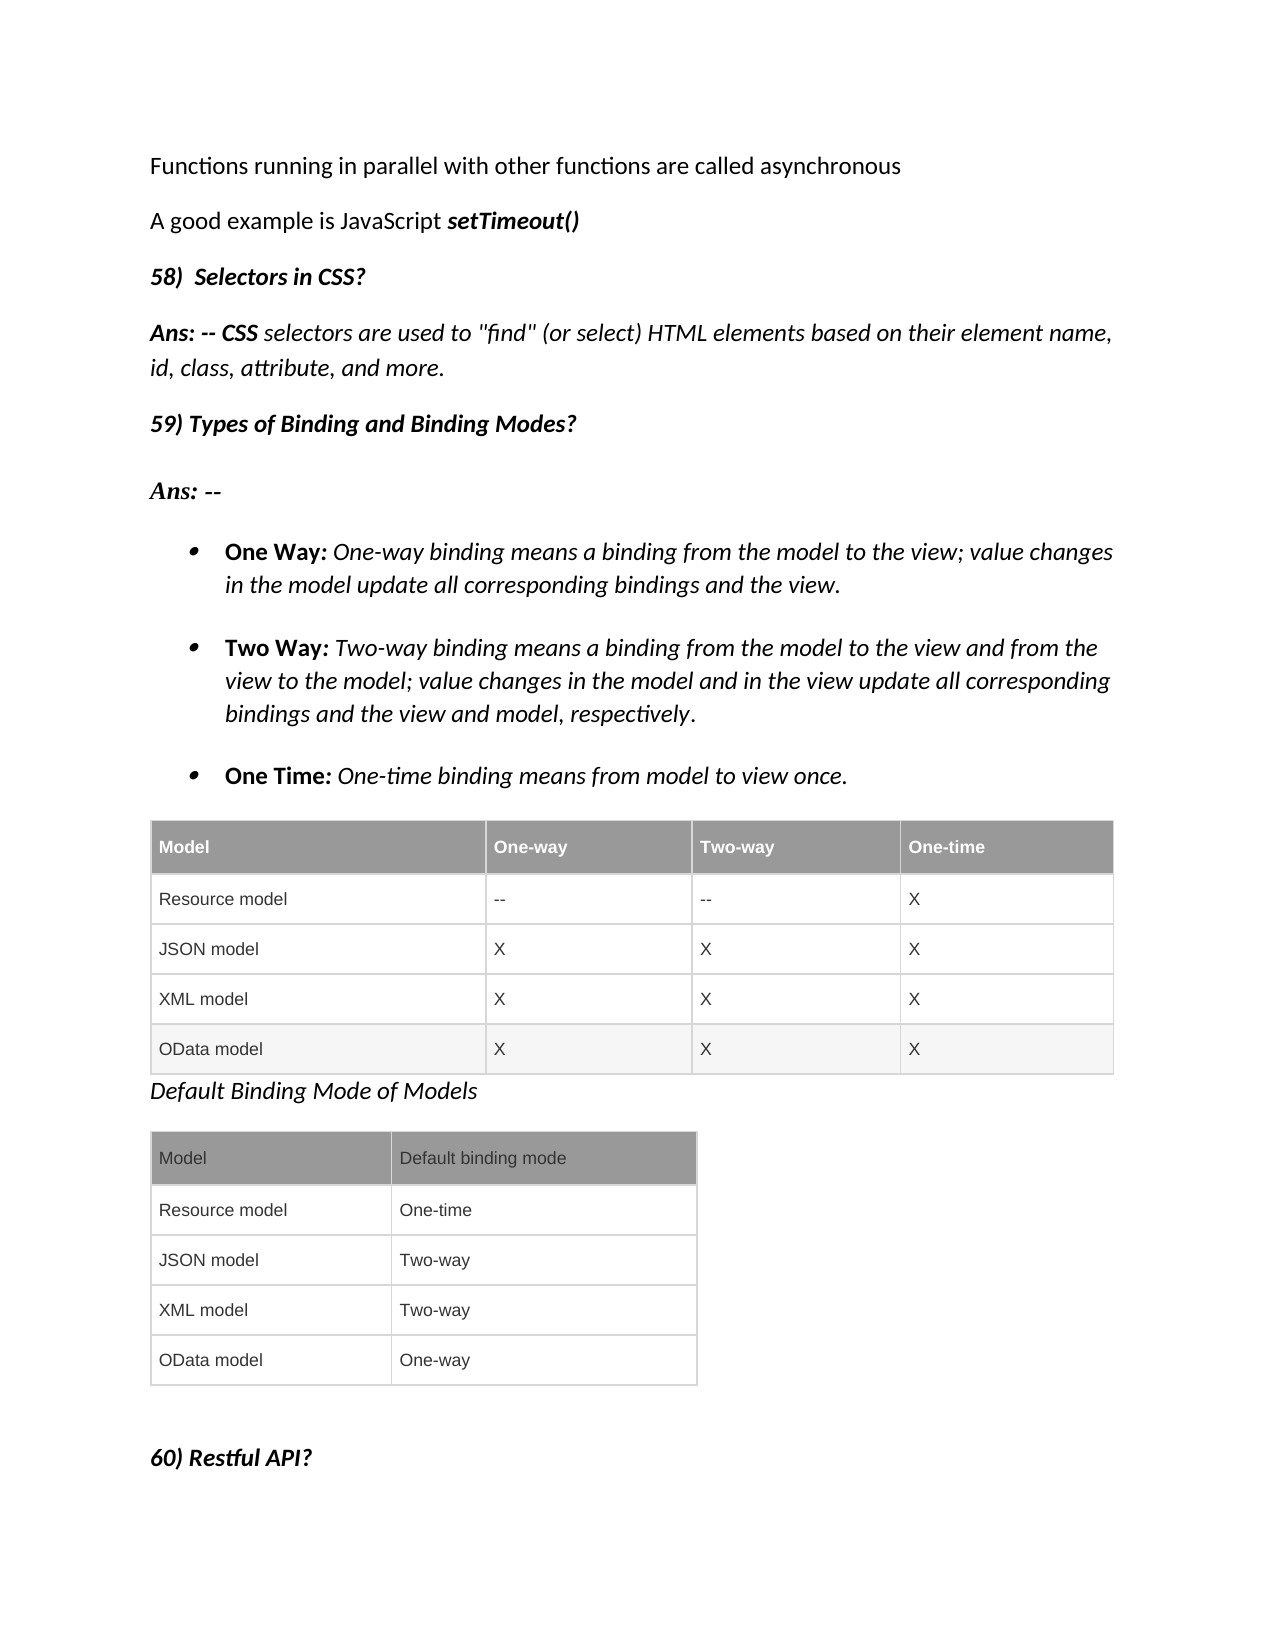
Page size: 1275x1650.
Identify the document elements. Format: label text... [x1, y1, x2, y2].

table_cell Two-way [392, 1236, 696, 1284]
table_cell X [487, 925, 691, 973]
table_cell X [487, 975, 691, 1023]
list One Way: One-way binding means a binding from the model to the view; value changes in the model update all corresponding bindings and the view. [187, 534, 1125, 600]
table_cell XML model [152, 1286, 391, 1334]
table_cell X [901, 975, 1113, 1023]
text A good example is JavaScript setTimeout() [150, 206, 1125, 236]
table_cell X [901, 925, 1113, 973]
table_cell X [693, 925, 900, 973]
table_cell One-way [392, 1336, 696, 1384]
list One Time: One-time binding means from model to view once. [187, 757, 1125, 791]
text 58) Selectors in CSS? [150, 261, 1125, 292]
table_cell Resource model [152, 875, 485, 923]
table_cell Resource model [152, 1186, 391, 1234]
table_cell OData model [152, 1336, 391, 1384]
table_header Model [152, 821, 485, 873]
table_cell JSON model [152, 925, 485, 973]
table_cell XML model [152, 975, 485, 1023]
table_header Model [152, 1132, 391, 1184]
text Default Binding Mode of Models [150, 1075, 1125, 1105]
text 59) Types of Binding and Binding Modes? [150, 408, 1125, 438]
table_cell OData model [152, 1025, 485, 1073]
table_cell X [901, 875, 1113, 923]
table_cell One-time [392, 1186, 696, 1234]
text 60) Restful API? [150, 1442, 1125, 1472]
text Ans: -- CSS selectors are used to "find" (or select) HTML elements based on their element name, id, class, attribute, and more. [150, 317, 1125, 382]
table_cell Two-way [392, 1286, 696, 1334]
table_cell X [487, 1025, 691, 1073]
table_header One-time [901, 821, 1113, 873]
table_header One-way [487, 821, 691, 873]
table_cell -- [487, 875, 691, 923]
table_cell JSON model [152, 1236, 391, 1284]
text Ans: -- [150, 472, 1125, 505]
table_cell -- [693, 875, 900, 923]
table_header Two-way [693, 821, 900, 873]
table_cell X [901, 1025, 1113, 1073]
table_cell X [693, 975, 900, 1023]
list Two Way: Two-way binding means a binding from the model to the view and from the view to the model; value changes in the model and in the view update all corresponding bindings and the view and model, respectively. [187, 629, 1125, 728]
table_cell X [693, 1025, 900, 1073]
text Functions running in parallel with other functions are called asynchronous [150, 150, 1125, 181]
table_header Default binding mode [392, 1132, 696, 1184]
